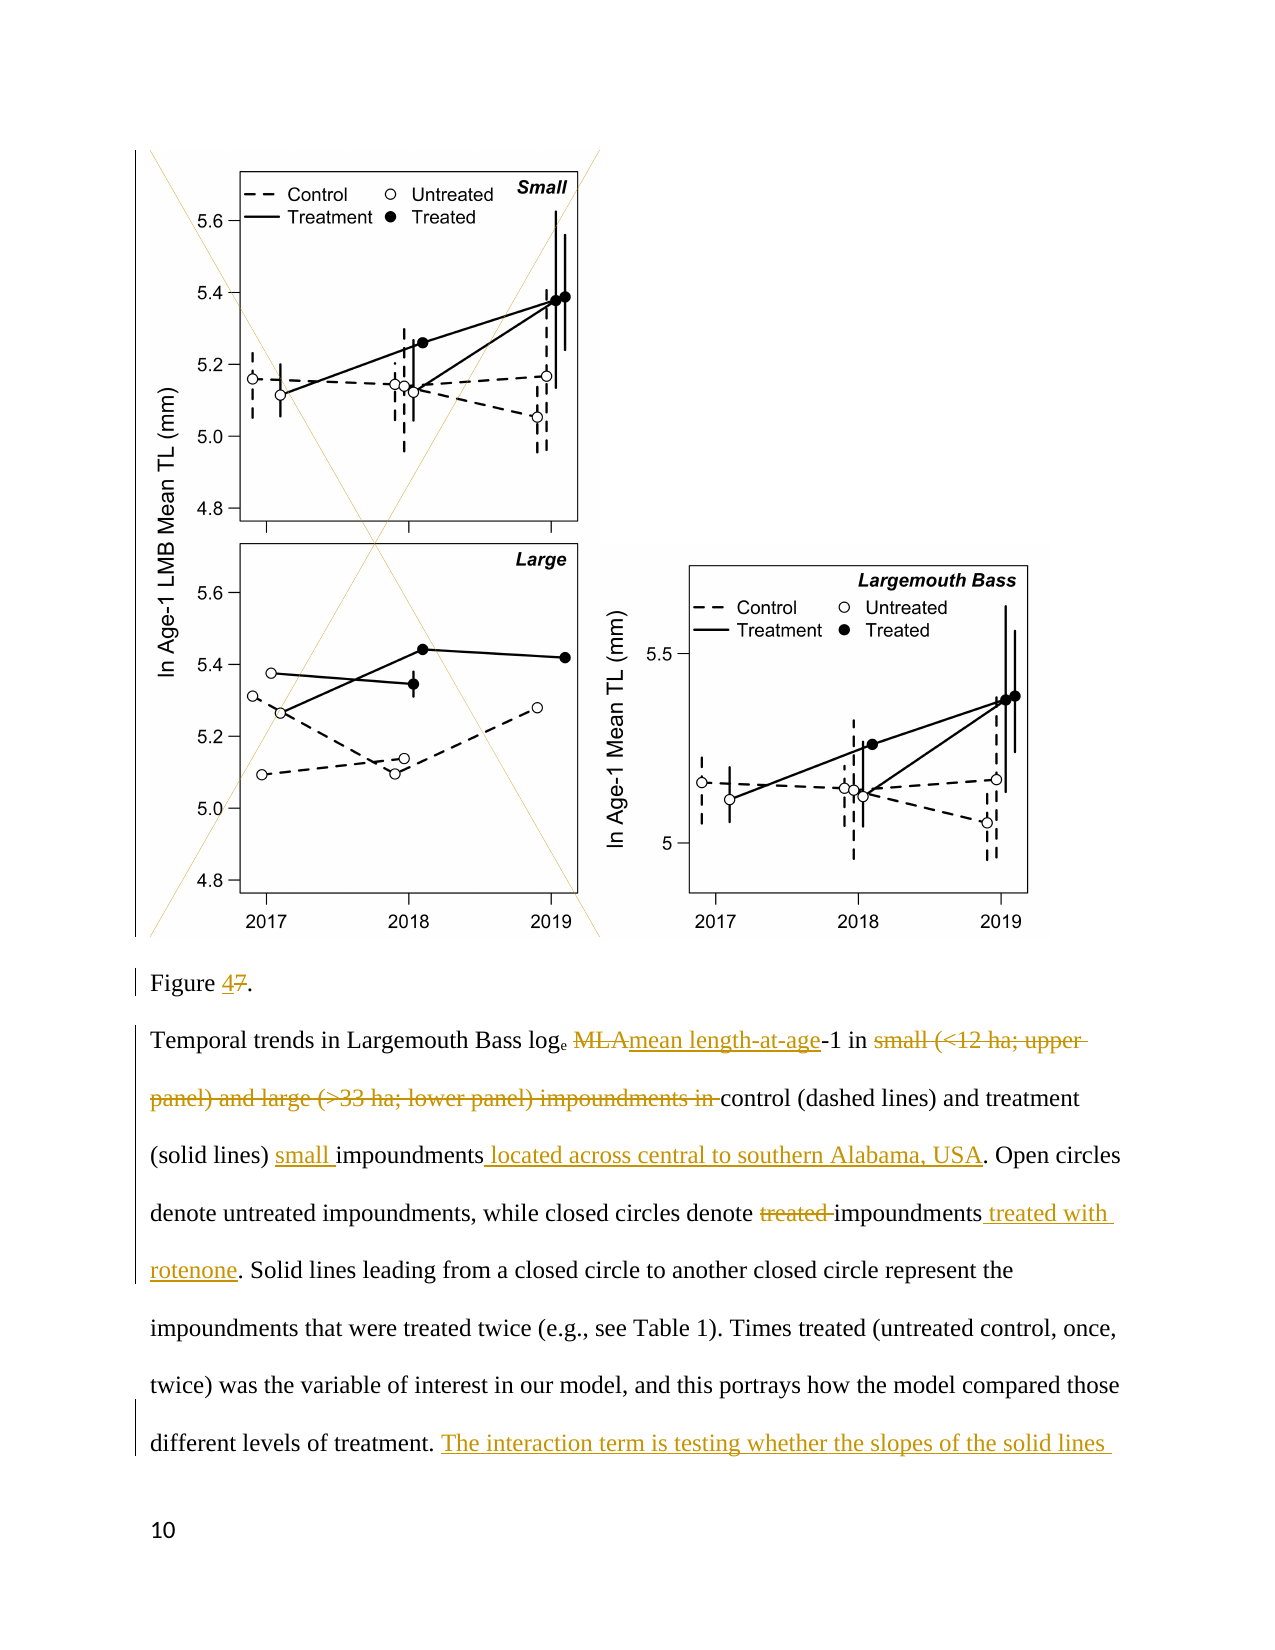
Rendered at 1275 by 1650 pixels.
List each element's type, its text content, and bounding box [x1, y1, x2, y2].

text Figure . [150, 968, 1125, 996]
picture [151, 152, 1050, 938]
picture [151, 150, 598, 541]
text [150, 1025, 1125, 1456]
picture [150, 152, 374, 935]
